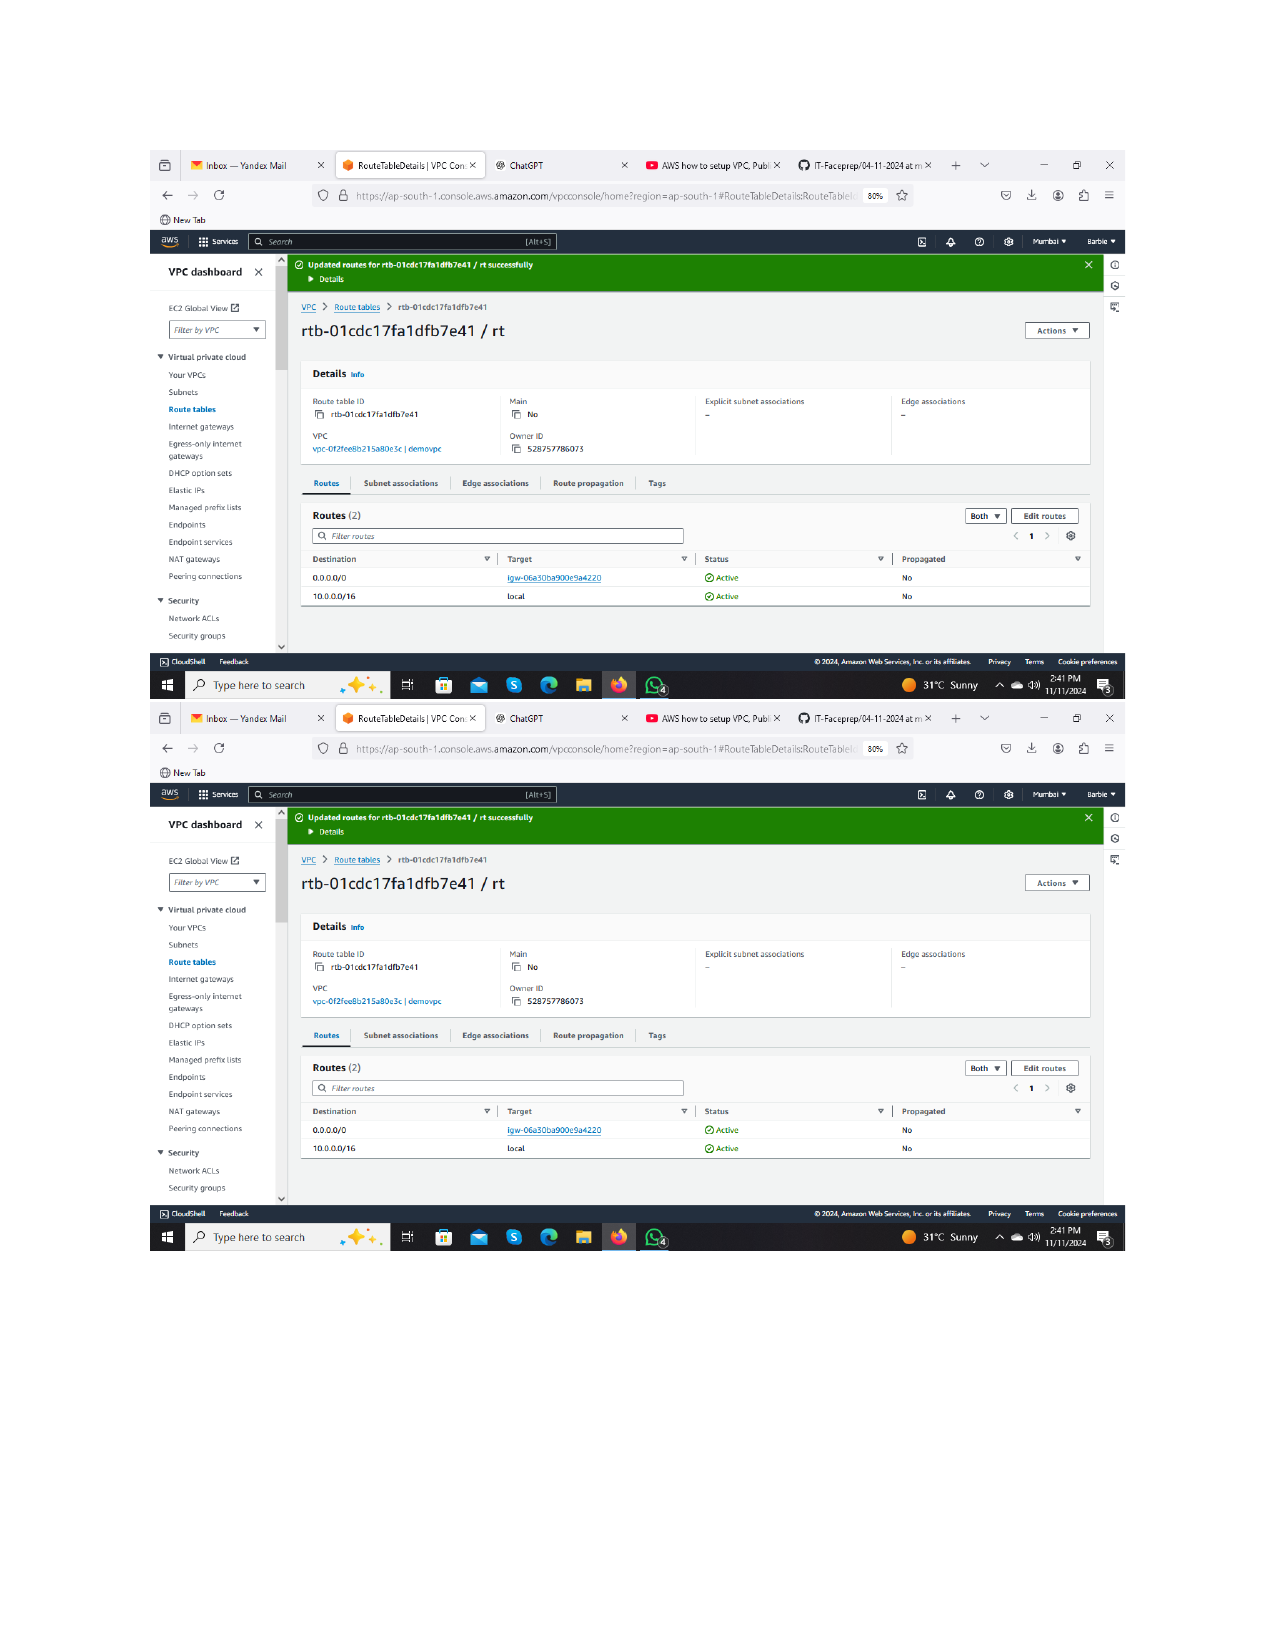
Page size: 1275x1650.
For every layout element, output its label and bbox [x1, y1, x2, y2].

picture [150, 150, 1125, 699]
picture [150, 702, 1125, 1251]
